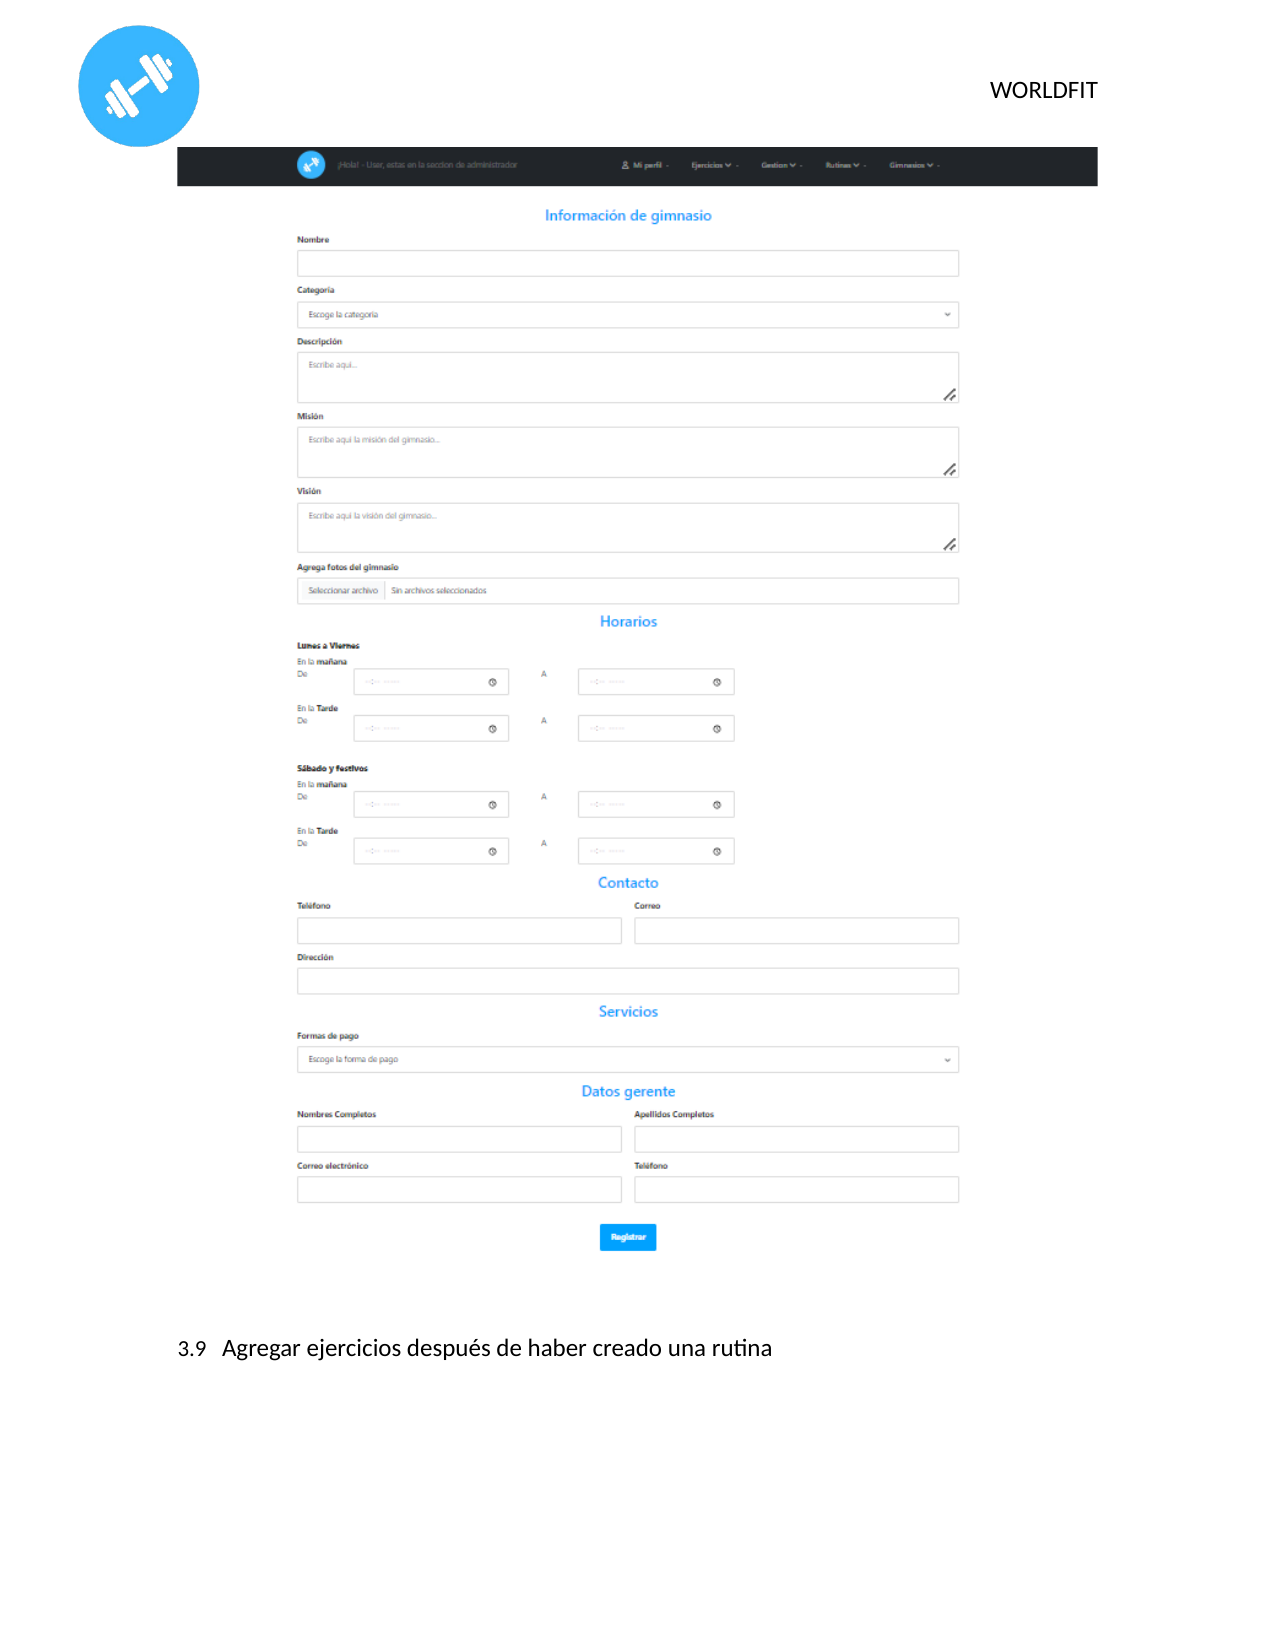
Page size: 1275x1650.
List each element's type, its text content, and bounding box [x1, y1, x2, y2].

picture [77, 25, 1098, 1267]
text 3.9 Agregar ejercicios después de haber creado una rutina [177, 1332, 1098, 1363]
